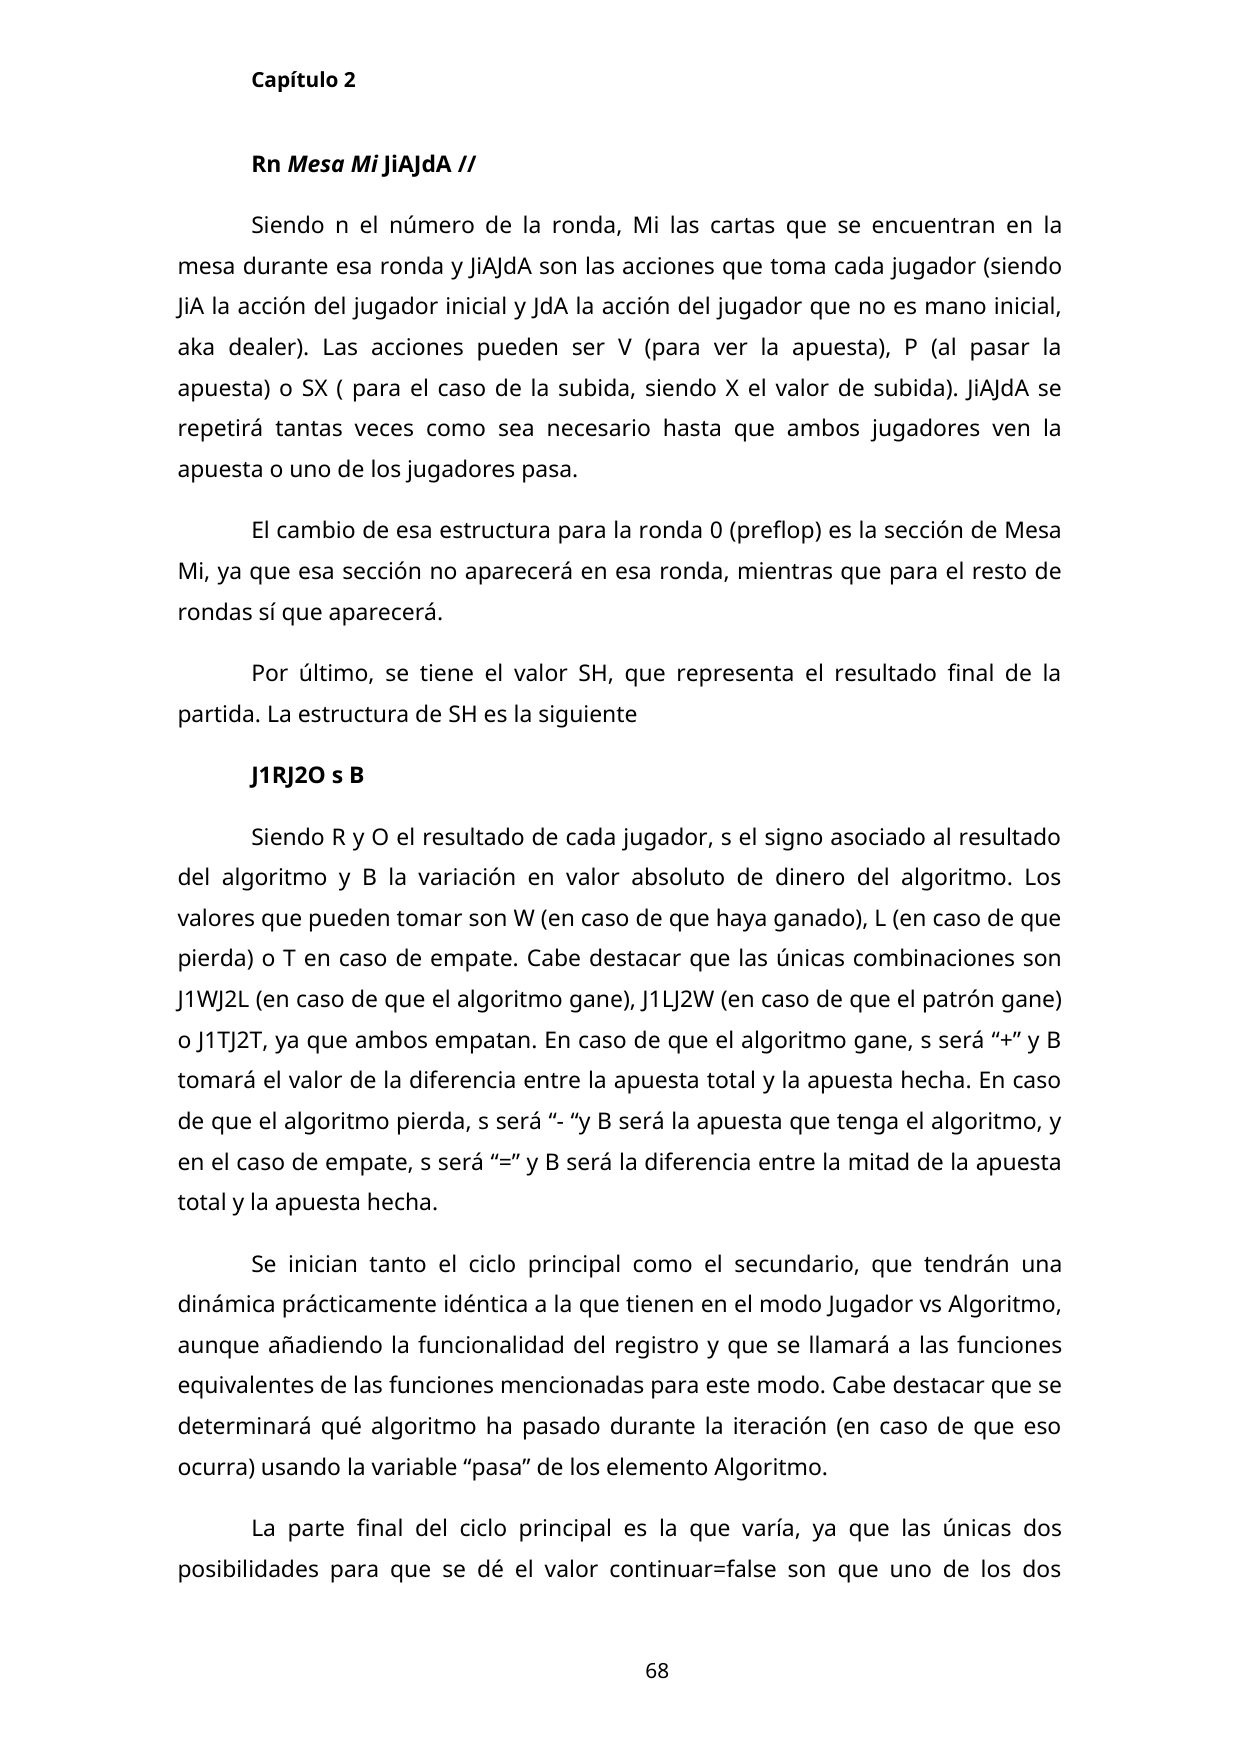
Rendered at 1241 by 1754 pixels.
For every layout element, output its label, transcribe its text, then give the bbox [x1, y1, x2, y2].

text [177, 1512, 1063, 1584]
text J1RJ2O s B [177, 759, 1063, 790]
text El cambio de esa estructura para la ronda 0 (preflop) es la sección de Mesa Mi, ya que esa sección no aparecerá en esa ronda, mientras que para el resto de rondas sí que aparecerá. [177, 514, 1063, 627]
text Rn Mesa Mi JiAJdA // [177, 148, 1063, 179]
text Siendo n el número de la ronda, Mi las cartas que se encuentran en la mesa durante esa ronda y JiAJdA son las acciones que toma cada jugador (siendo JiA la acción del jugador inicial y JdA la acción del jugador que no es mano inicial, aka dealer). Las acciones pueden ser V (para ver la apuesta), P (al pasar la apuesta) o SX ( para el caso de la subida, siendo X el valor de subida). JiAJdA se repetirá tantas veces como sea necesario hasta que ambos jugadores ven la apuesta o uno de los jugadores pasa. [177, 209, 1063, 484]
text Se inician tanto el ciclo principal como el secundario, que tendrán una dinámica prácticamente idéntica a la que tienen en el modo Jugador vs Algoritmo, aunque añadiendo la funcionalidad del registro y que se llamará a las funciones equivalentes de las funciones mencionadas para este modo. Cabe destacar que se determinará qué algoritmo ha pasado durante la iteración (en caso de que eso ocurra) usando la variable “pasa” de los elemento Algoritmo. [177, 1248, 1063, 1482]
text Siendo R y O el resultado de cada jugador, s el signo asociado al resultado del algoritmo y B la variación en valor absoluto de dinero del algoritmo. Los valores que pueden tomar son W (en caso de que haya ganado), L (en caso de que pierda) o T en caso de empate. Cabe destacar que las únicas combinaciones son J1WJ2L (en caso de que el algoritmo gane), J1LJ2W (en caso de que el patrón gane) o J1TJ2T, ya que ambos empatan. En caso de que el algoritmo gane, s será “+” y B tomará el valor de la diferencia entre la apuesta total y la apuesta hecha. En caso de que el algoritmo pierda, s será “- “y B será la apuesta que tenga el algoritmo, y en el caso de empate, s será “=” y B será la diferencia entre la mitad de la apuesta total y la apuesta hecha. [177, 821, 1063, 1217]
text Por último, se tiene el valor SH, que representa el resultado final de la partida. La estructura de SH es la siguiente [177, 657, 1063, 729]
